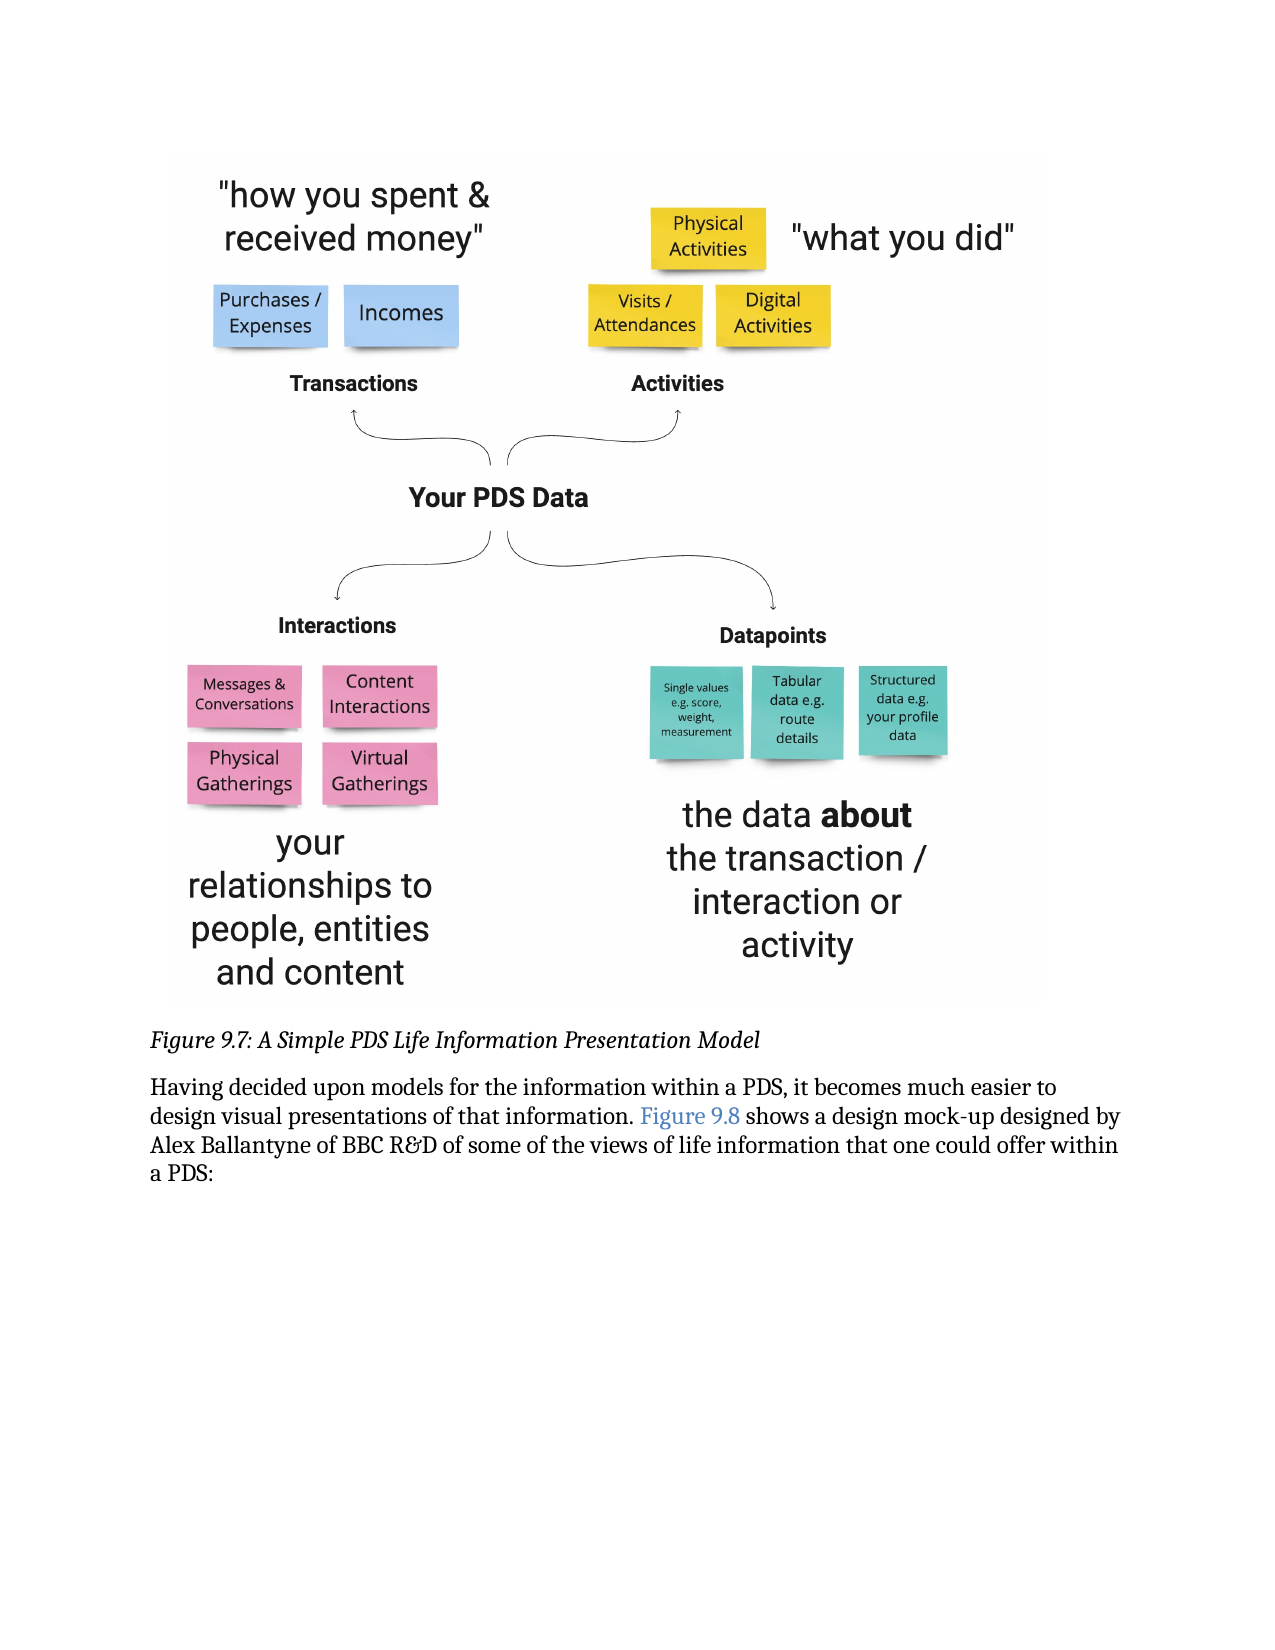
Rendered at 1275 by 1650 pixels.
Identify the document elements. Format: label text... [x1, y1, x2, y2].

text Having decided upon models for the information within a PDS, it becomes much easier to design visual presentations of that information. Figure 9.8 shows a design mock-up designed by Alex Ballantyne of BBC R&D of some of the views of life information that one could offer within a PDS: [150, 1073, 1125, 1188]
text Figure 9.7: A Simple PDS Life Information Presentation Model [150, 1026, 1125, 1054]
picture [168, 150, 1044, 1005]
